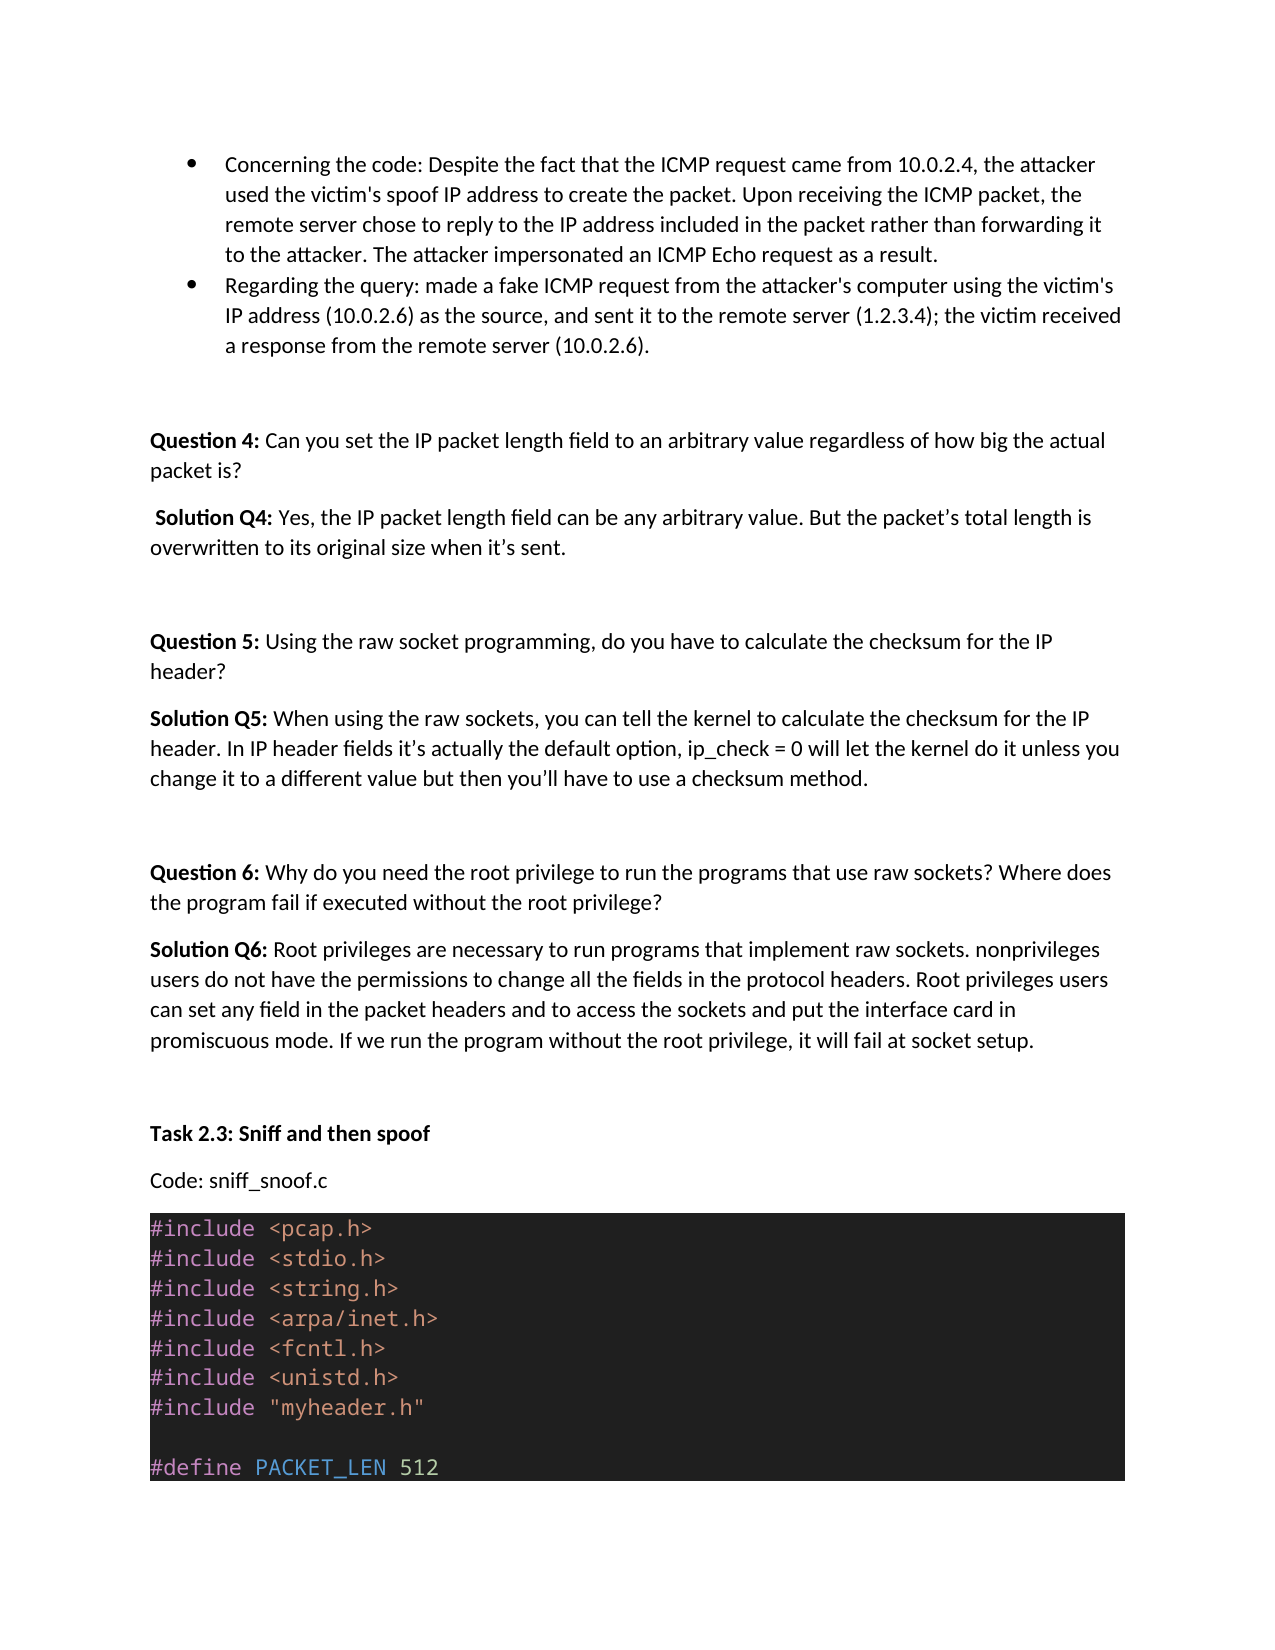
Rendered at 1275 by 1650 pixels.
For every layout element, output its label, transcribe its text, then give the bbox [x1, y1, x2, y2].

text Question 5: Using the raw socket programming, do you have to calculate the checksum for the IP header? [150, 627, 1125, 685]
text Solution Q4: Yes, the IP packet length field can be any arbitrary value. But the packet’s total length is overwritten to its original size when it’s sent. [150, 503, 1125, 561]
text #include <unistd.h> [150, 1362, 1125, 1392]
text Code: sniff_snoof.c [150, 1166, 1125, 1194]
text #include <string.h> [150, 1273, 1125, 1303]
text Task 2.3: Sniff and then spoof [150, 1119, 1125, 1148]
text #include <pcap.h> [150, 1213, 1125, 1243]
text Question 4: Can you set the IP packet length field to an arbitrary value regardless of how big the actual packet is? [150, 426, 1125, 484]
text #define PACKET_LEN 512 [150, 1452, 1125, 1481]
text #include <fcntl.h> [150, 1332, 1125, 1362]
text #include <stdio.h> [150, 1243, 1125, 1273]
text Solution Q5: When using the raw sockets, you can tell the kernel to calculate the checksum for the IP header. In IP header fields it’s actually the default option, ip_check = 0 will let the kernel do it unless you change it to a different value but then you’ll have to use a checksum method. [150, 704, 1125, 792]
list Regarding the query: made a fake ICMP request from the attacker's computer using the victim's IP address (10.0.2.6) as the source, and sent it to the remote server (1.2.3.4); the victim received a response from the remote server (10.0.2.6). [187, 271, 1125, 359]
list Concerning the code: Despite the fact that the ICMP request came from 10.0.2.4, the attacker used the victim's spoof IP address to create the packet. Upon receiving the ICMP packet, the remote server chose to reply to the IP address included in the packet rather than forwarding it to the attacker. The attacker impersonated an ICMP Echo request as a result. [187, 150, 1125, 269]
text Question 6: Why do you need the root privilege to run the programs that use raw sockets? Where does the program fail if executed without the root privilege? [150, 858, 1125, 916]
text #include "myheader.h" [150, 1392, 1125, 1422]
text #include <arpa/inet.h> [150, 1303, 1125, 1332]
text Solution Q6: Root privileges are necessary to run programs that implement raw sockets. nonprivileges users do not have the permissions to change all the fields in the protocol headers. Root privileges users can set any field in the packet headers and to access the sockets and put the interface card in promiscuous mode. If we run the program without the root privilege, it will fail at socket setup. [150, 935, 1125, 1054]
